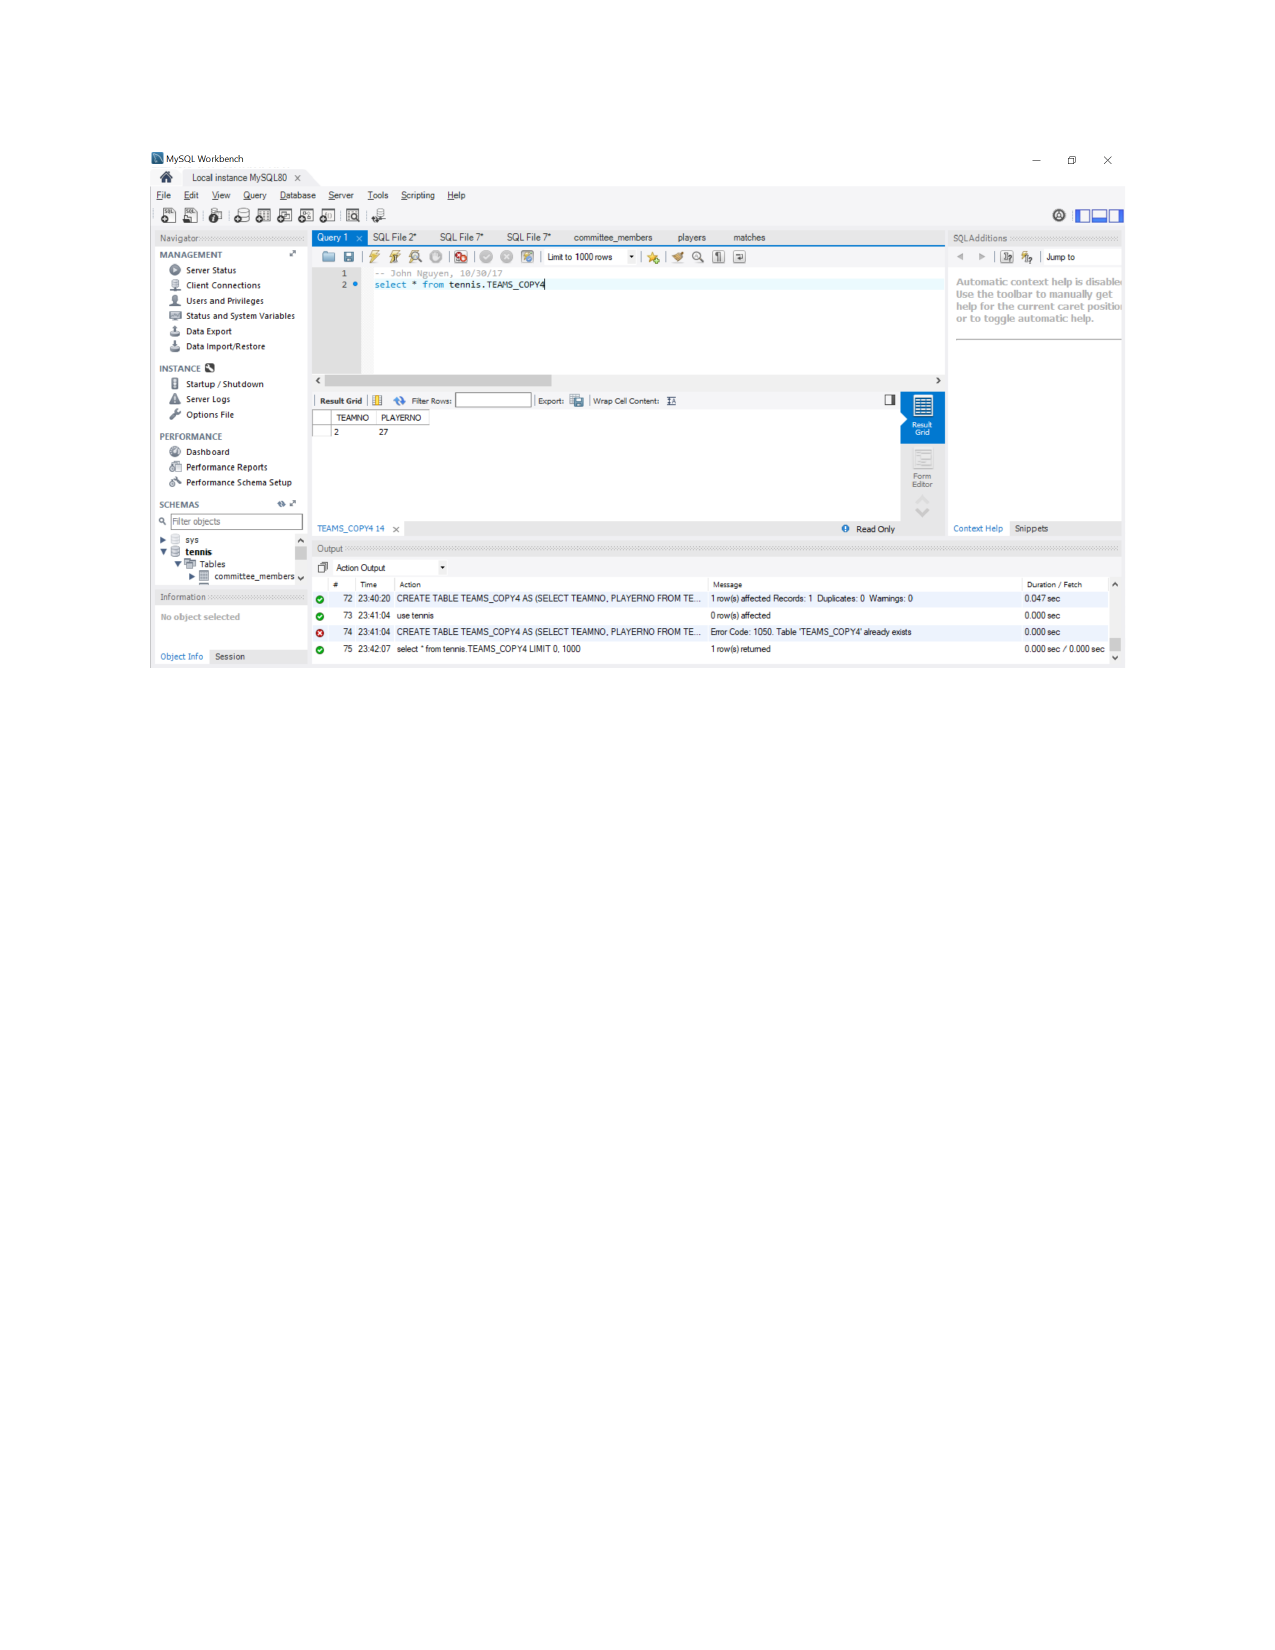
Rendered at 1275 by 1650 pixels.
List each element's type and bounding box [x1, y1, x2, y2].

picture [150, 150, 1125, 668]
